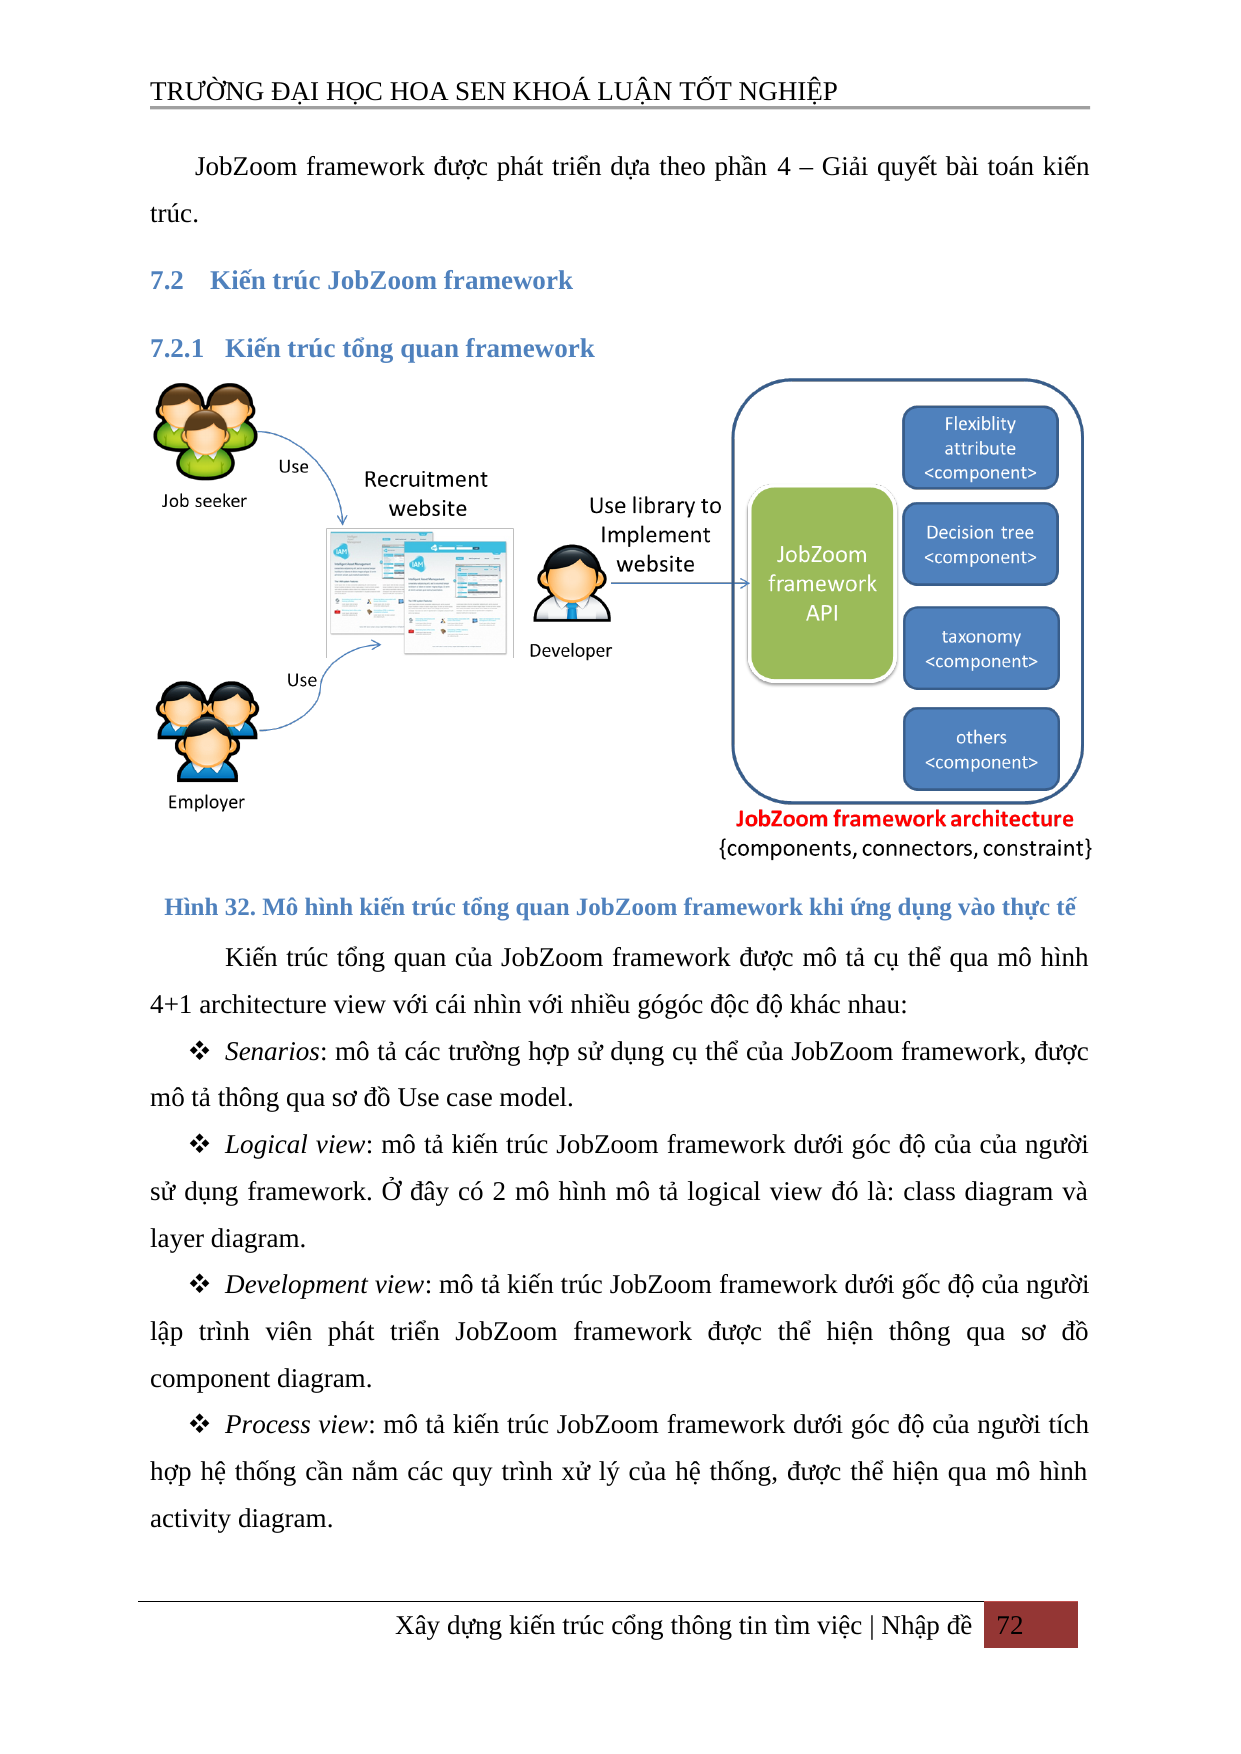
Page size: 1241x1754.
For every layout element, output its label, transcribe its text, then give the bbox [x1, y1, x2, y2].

picture [150, 378, 1106, 877]
text JobZoom framework được phát triển dựa theo phần 4 – Giải quyết bài toán kiến trúc. [150, 150, 1090, 228]
text Kiến trúc tổng quan của JobZoom framework được mô tả cụ thể qua mô hình 4+1 architecture view với cái nhìn với nhiều gógóc độc độ khác nhau: [150, 941, 1090, 1019]
subtitle Kiến trúc JobZoom framework [150, 264, 1090, 295]
list Senarios: mô tả các trường hợp sử dụng cụ thể của JobZoom framework, được mô tả thông qua sơ đồ Use case model. [150, 1035, 1090, 1113]
text Hình 32. Mô hình kiến trúc tổng quan JobZoom framework khi ứng dụng vào thực tế [150, 892, 1090, 921]
list Development view: mô tả kiến trúc JobZoom framework dưới gốc độ của người lập trình viên phát triển JobZoom framework được thể hiện thông qua sơ đồ component diagram. [150, 1268, 1090, 1393]
subtitle Kiến trúc tổng quan framework [150, 332, 1090, 363]
list Process view: mô tả kiến trúc JobZoom framework dưới góc độ của người tích hợp hệ thống cần nắm các quy trình xử lý của hệ thống, được thể hiện qua mô hình activity diagram. [150, 1408, 1090, 1533]
list Logical view: mô tả kiến trúc JobZoom framework dưới góc độ của của người sử dụng framework. Ở đây có 2 mô hình mô tả logical view đó là: class diagram và layer diagram. [150, 1128, 1090, 1253]
